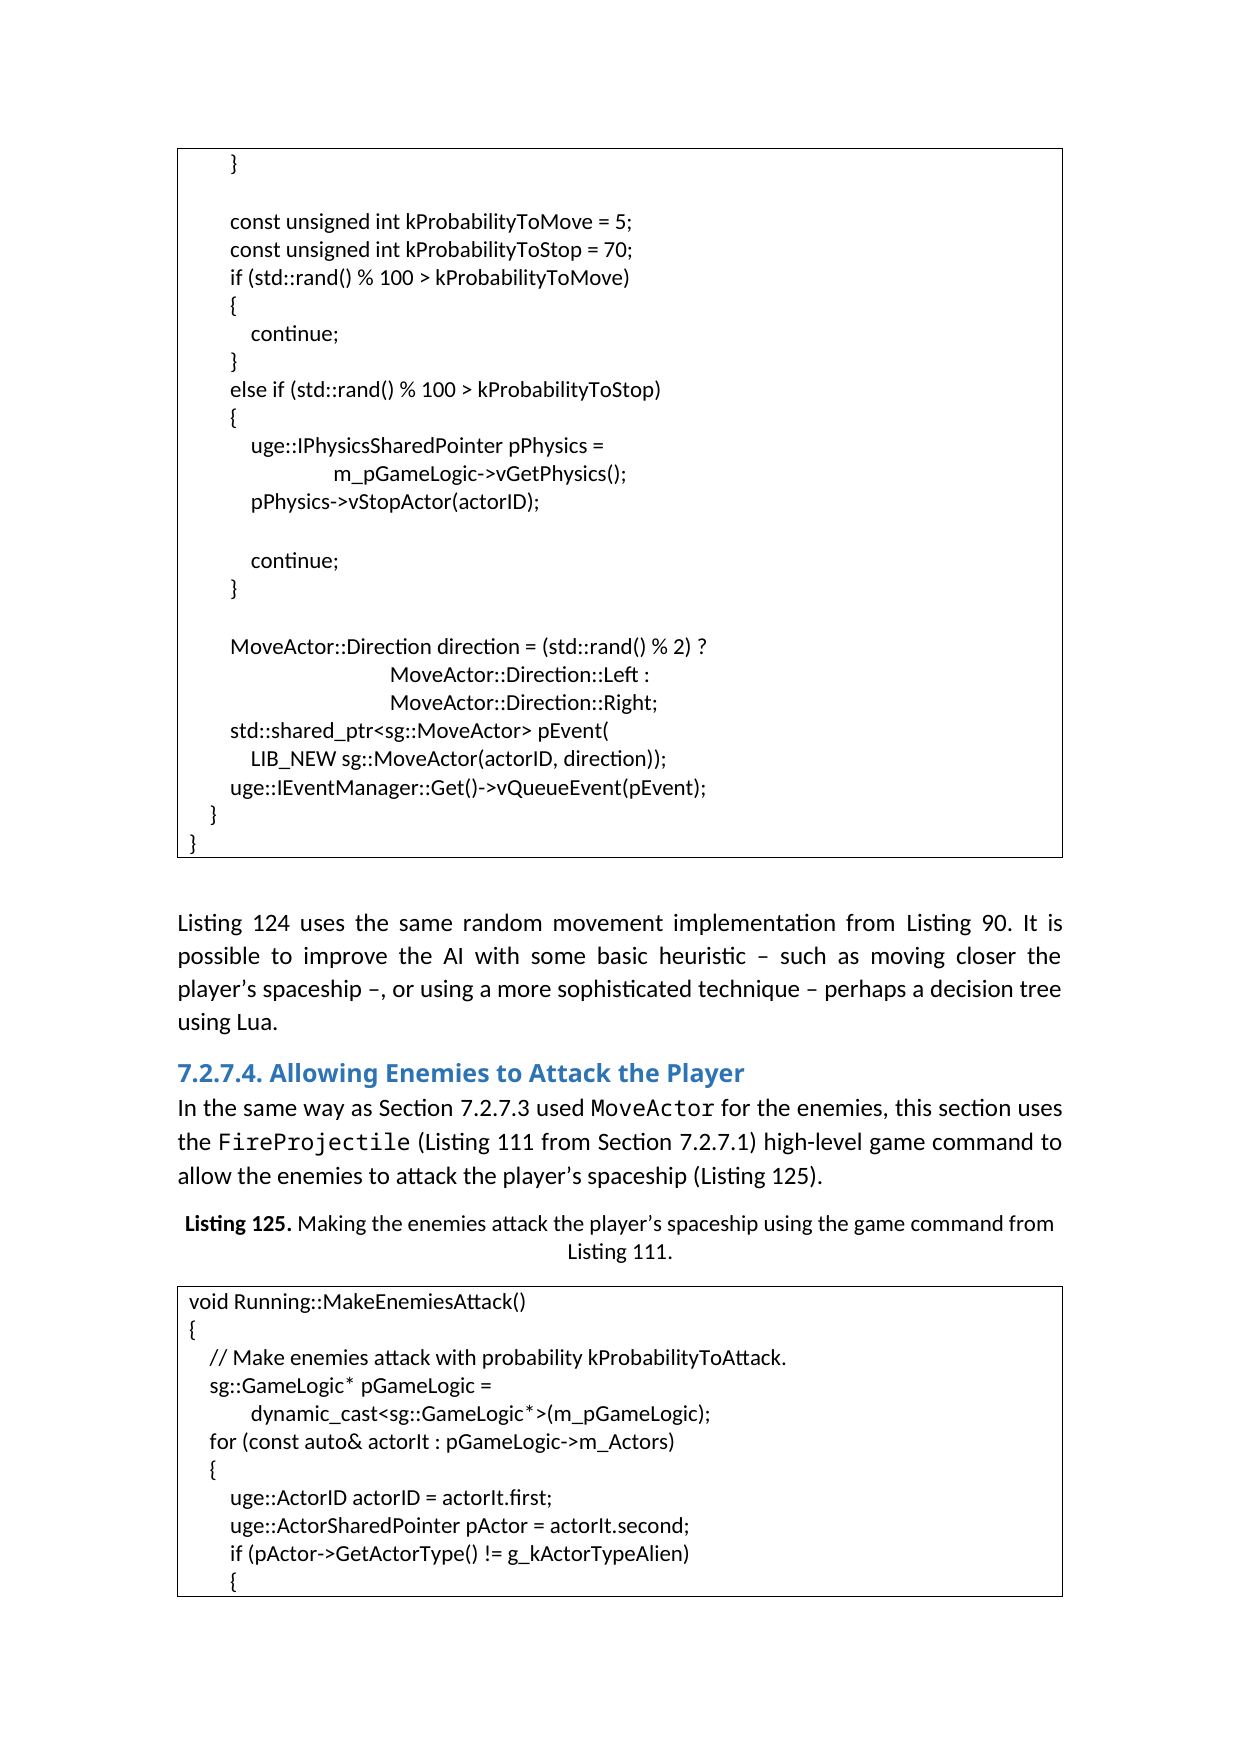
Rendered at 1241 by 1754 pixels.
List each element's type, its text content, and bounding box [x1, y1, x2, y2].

text Listing 125. Making the enemies attack the player’s spaceship using the game command from Listing 111. [177, 1209, 1063, 1265]
text In the same way as Section 7.2.7.3 used MoveActor for the enemies, this section uses the FireProjectile (Listing 111 from Section 7.2.7.1) high-level game command to allow the enemies to attack the player’s spaceship (Listing 125). [177, 1092, 1063, 1190]
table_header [178, 1287, 1062, 1596]
text Listing 124 uses the same random movement implementation from Listing 90. It is possible to improve the AI with some basic heuristic – such as moving closer the player’s spaceship –, or using a more sophisticated technique – perhaps a decision tree using Lua. [177, 907, 1063, 1037]
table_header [178, 149, 1062, 857]
subtitle Allowing Enemies to Attack the Player [177, 1056, 1063, 1090]
